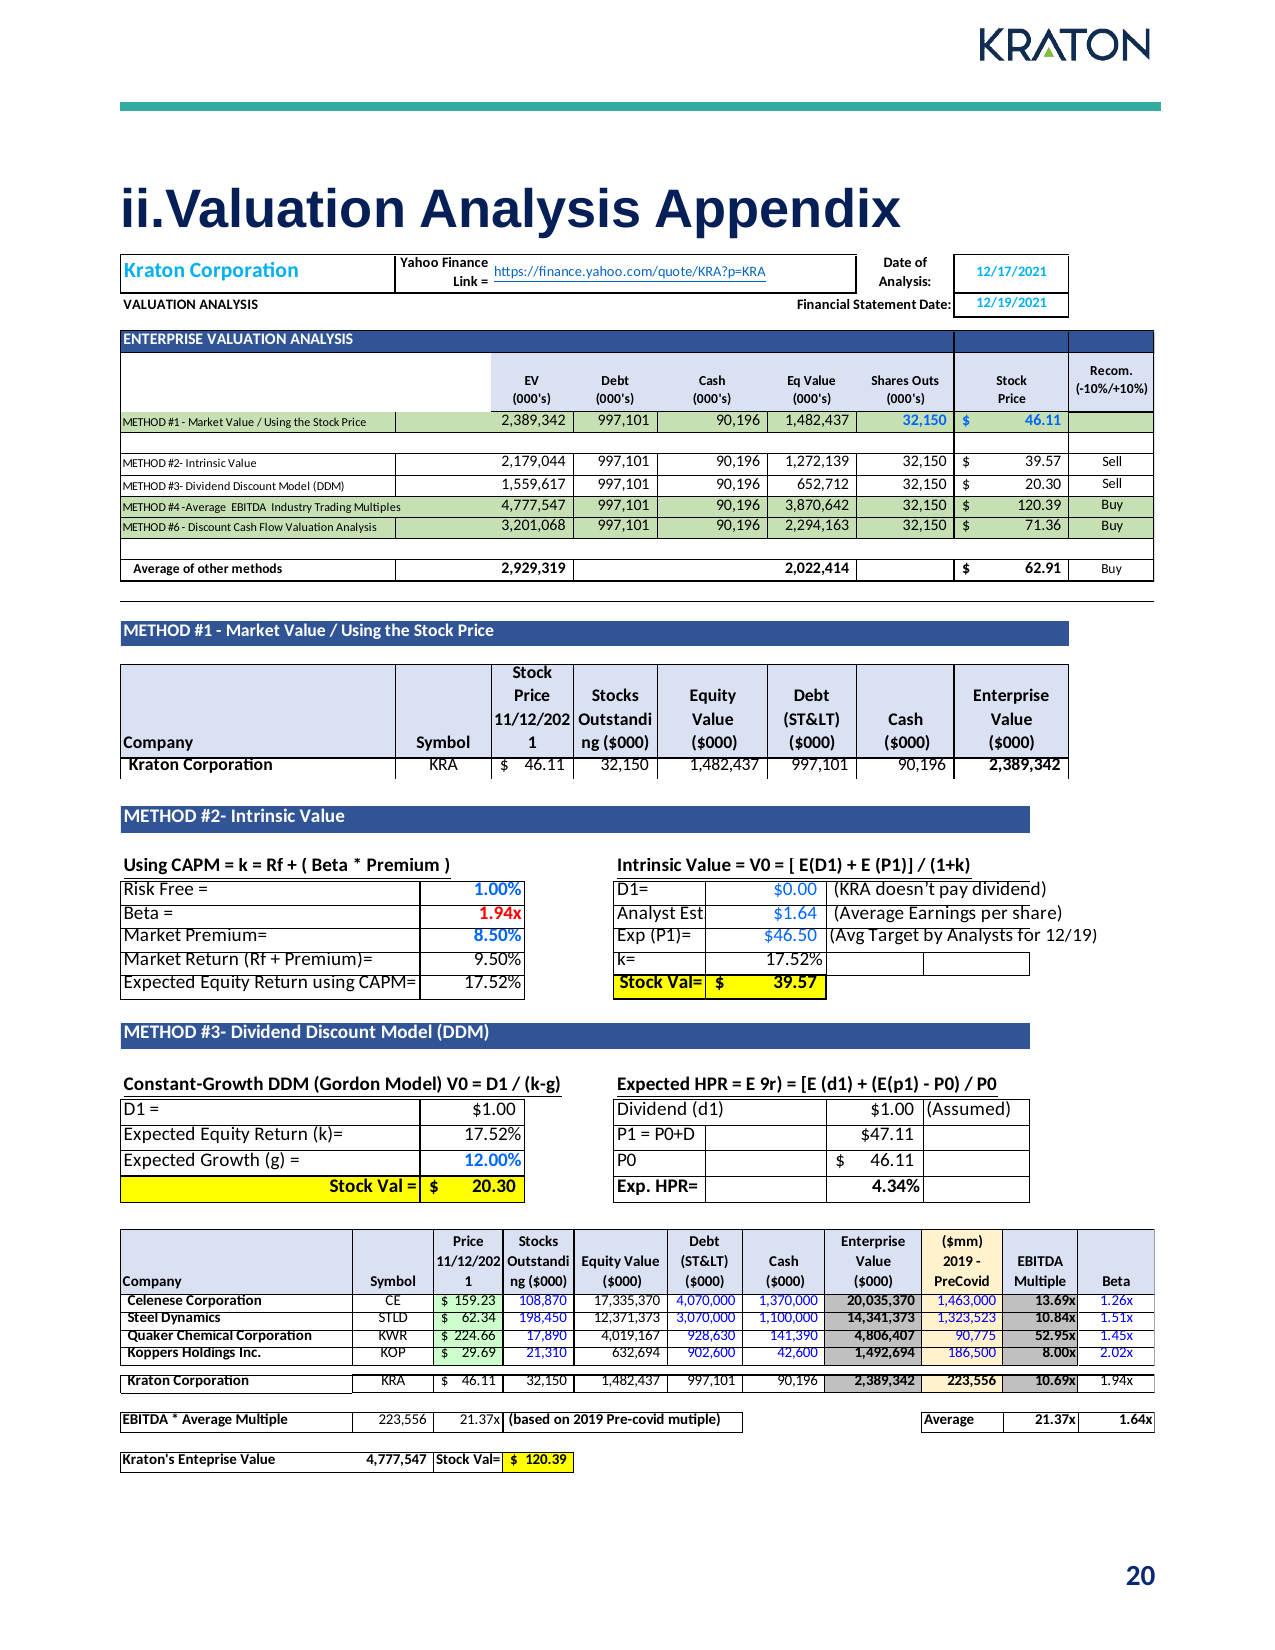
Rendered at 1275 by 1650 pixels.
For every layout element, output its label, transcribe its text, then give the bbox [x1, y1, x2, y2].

subtitle Valuation Analysis Appendix [120, 177, 1155, 239]
picture [980, 0, 1150, 89]
